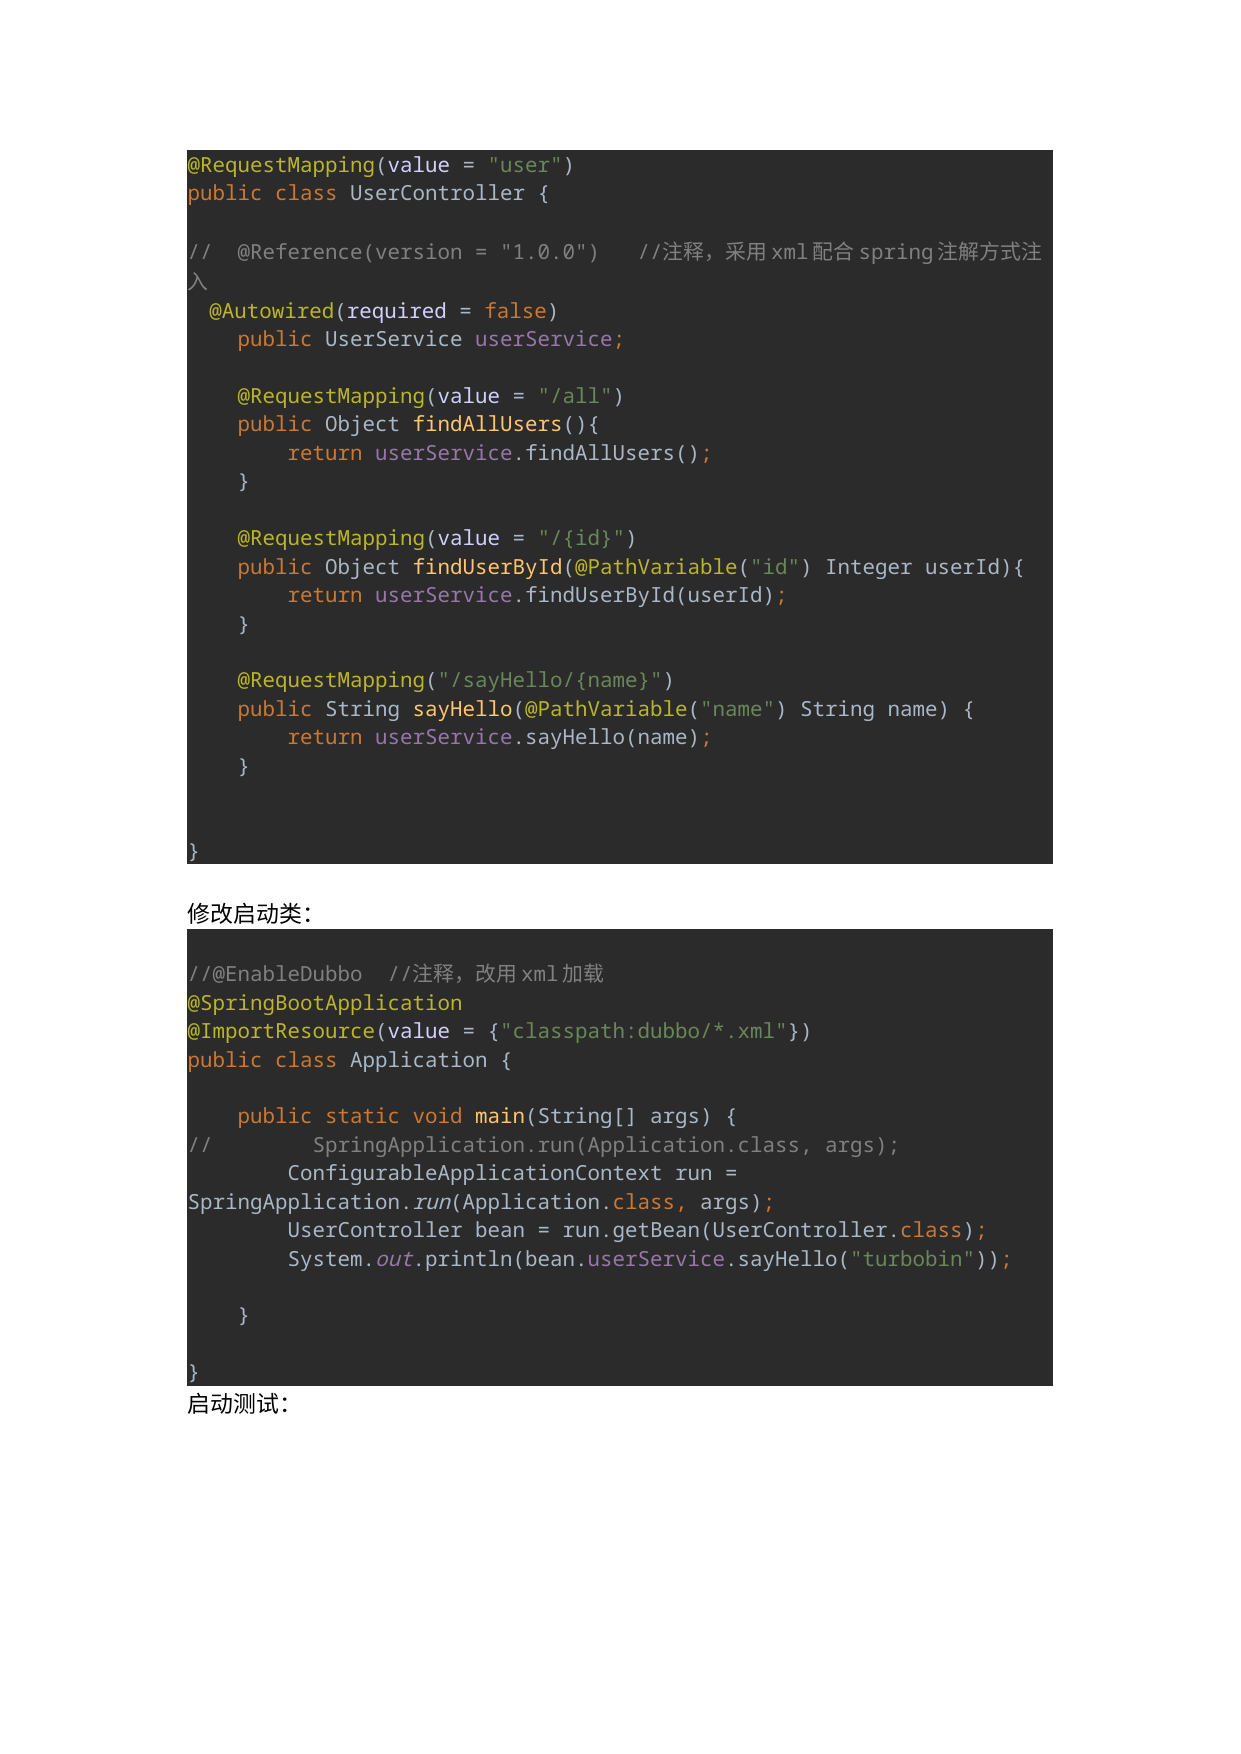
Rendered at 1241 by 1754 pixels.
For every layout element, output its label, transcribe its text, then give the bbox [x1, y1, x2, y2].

text 修改启动类： [187, 896, 1053, 929]
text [187, 150, 1053, 864]
text 启动测试： [187, 1386, 1053, 1419]
text //@EnableDubbo //注释，改用xml加载 @SpringBootApplication @ImportResource(value = {"classpath:dubbo/*.xml"}) public class Application { public static void main(String[] args) { // SpringApplication.run(Application.class, args); ConfigurableApplicationContext run = SpringApplication.run(Application.class, args); UserController bean = run.getBean(UserController.class); System.out.println(bean.userService.sayHello("turbobin")); } } [187, 929, 1053, 1386]
